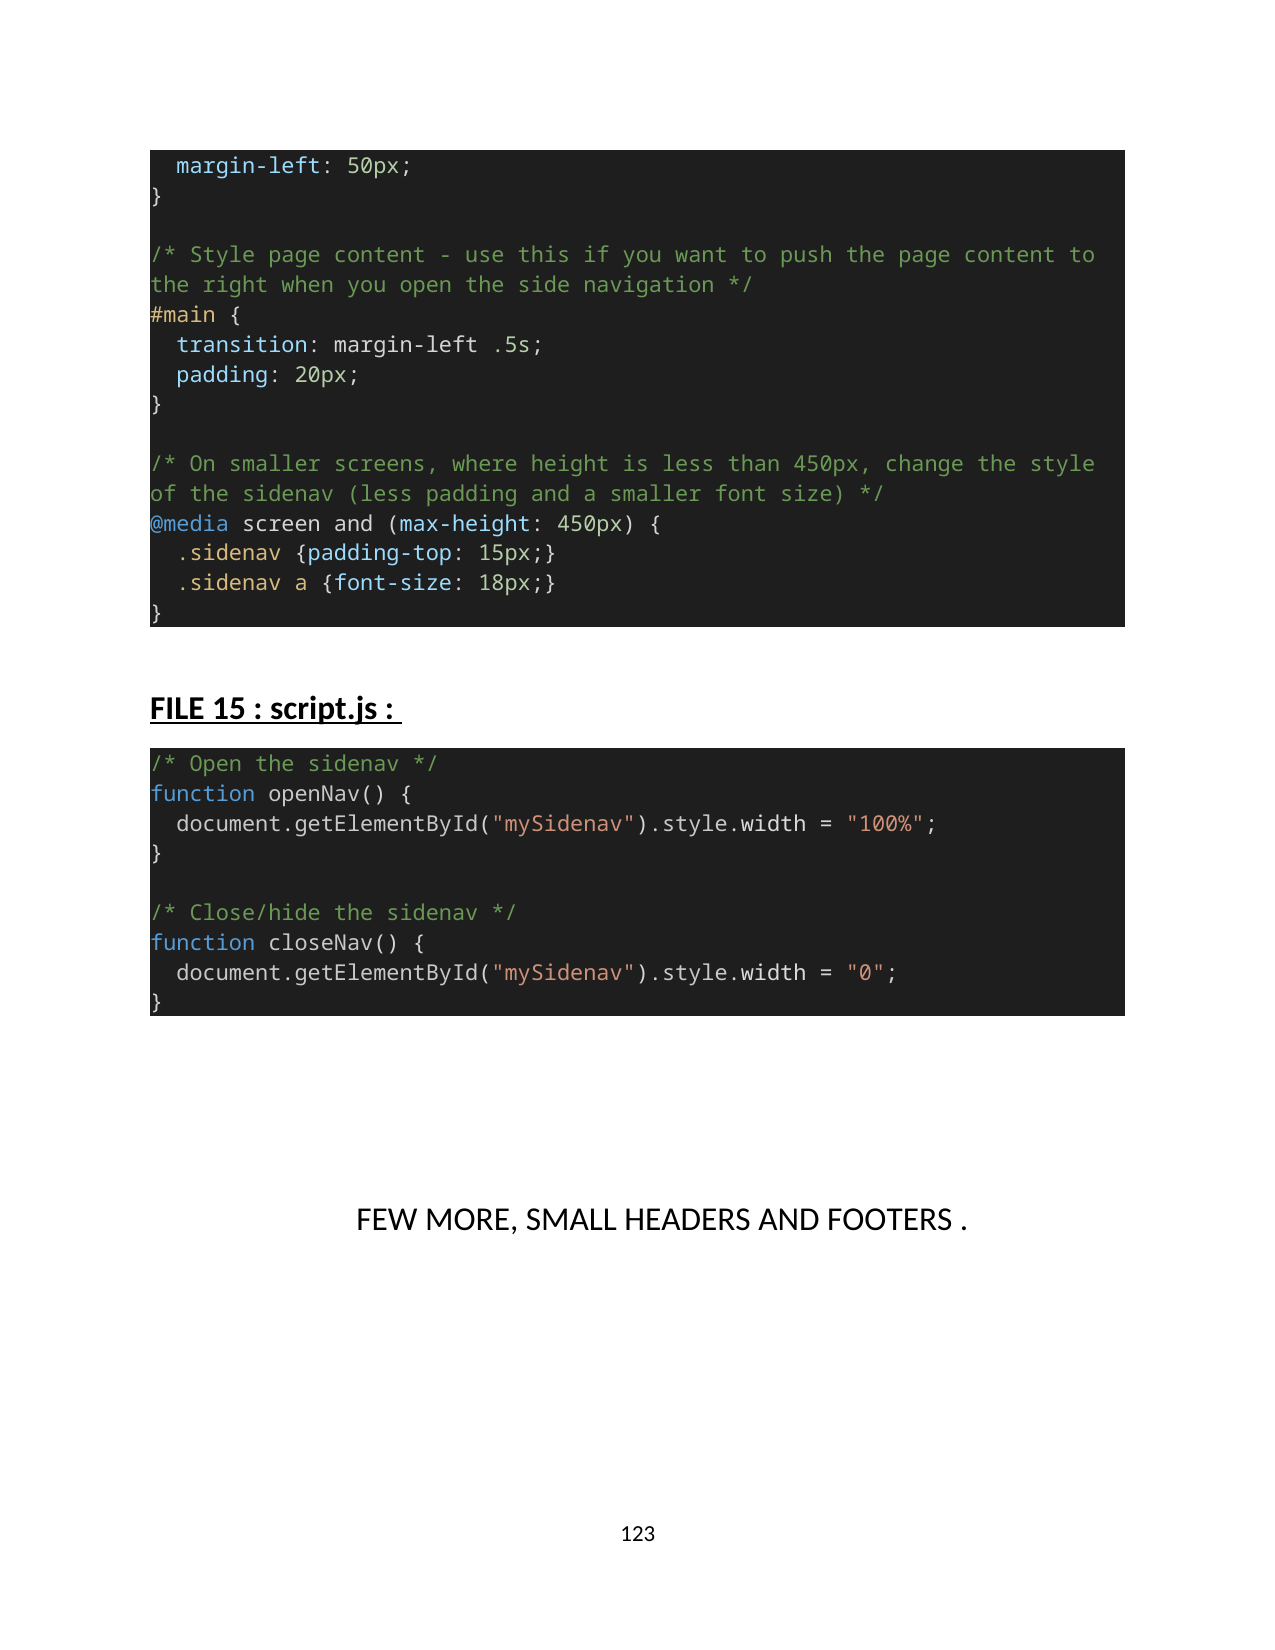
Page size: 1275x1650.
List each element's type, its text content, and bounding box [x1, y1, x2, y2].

text #main { [150, 299, 1125, 329]
text document.getElementById("mySidenav").style.width = "100%"; [150, 807, 1125, 837]
text .sidenav {padding-top: 15px;} [150, 537, 1125, 567]
text } [150, 388, 1125, 418]
text /* Style page content - use this if you want to push the page content to the right when you open the side navigation */ [150, 239, 1125, 299]
text transition: margin-left .5s; [150, 329, 1125, 358]
text /* Open the sidenav */ [150, 748, 1125, 778]
text } [150, 837, 1125, 867]
text margin-left: 50px; [150, 150, 1125, 180]
text document.getElementById("mySidenav").style.width = "0"; [150, 956, 1125, 986]
text @media screen and (max-height: 450px) { [150, 507, 1125, 537]
text } [150, 180, 1125, 209]
text FEW MORE, SMALL HEADERS AND FOOTERS . [150, 1198, 1125, 1239]
text .sidenav a {font-size: 18px;} [150, 567, 1125, 597]
text function openNav() { [150, 778, 1125, 807]
text /* On smaller screens, where height is less than 450px, change the style of the sidenav (less padding and a smaller font size) */ [150, 448, 1125, 507]
text FILE 15 : script.js : [150, 687, 1125, 728]
text function closeNav() { [150, 927, 1125, 956]
text /* Close/hide the sidenav */ [150, 897, 1125, 927]
text } [150, 597, 1125, 627]
text } [150, 986, 1125, 1016]
text padding: 20px; [150, 358, 1125, 388]
